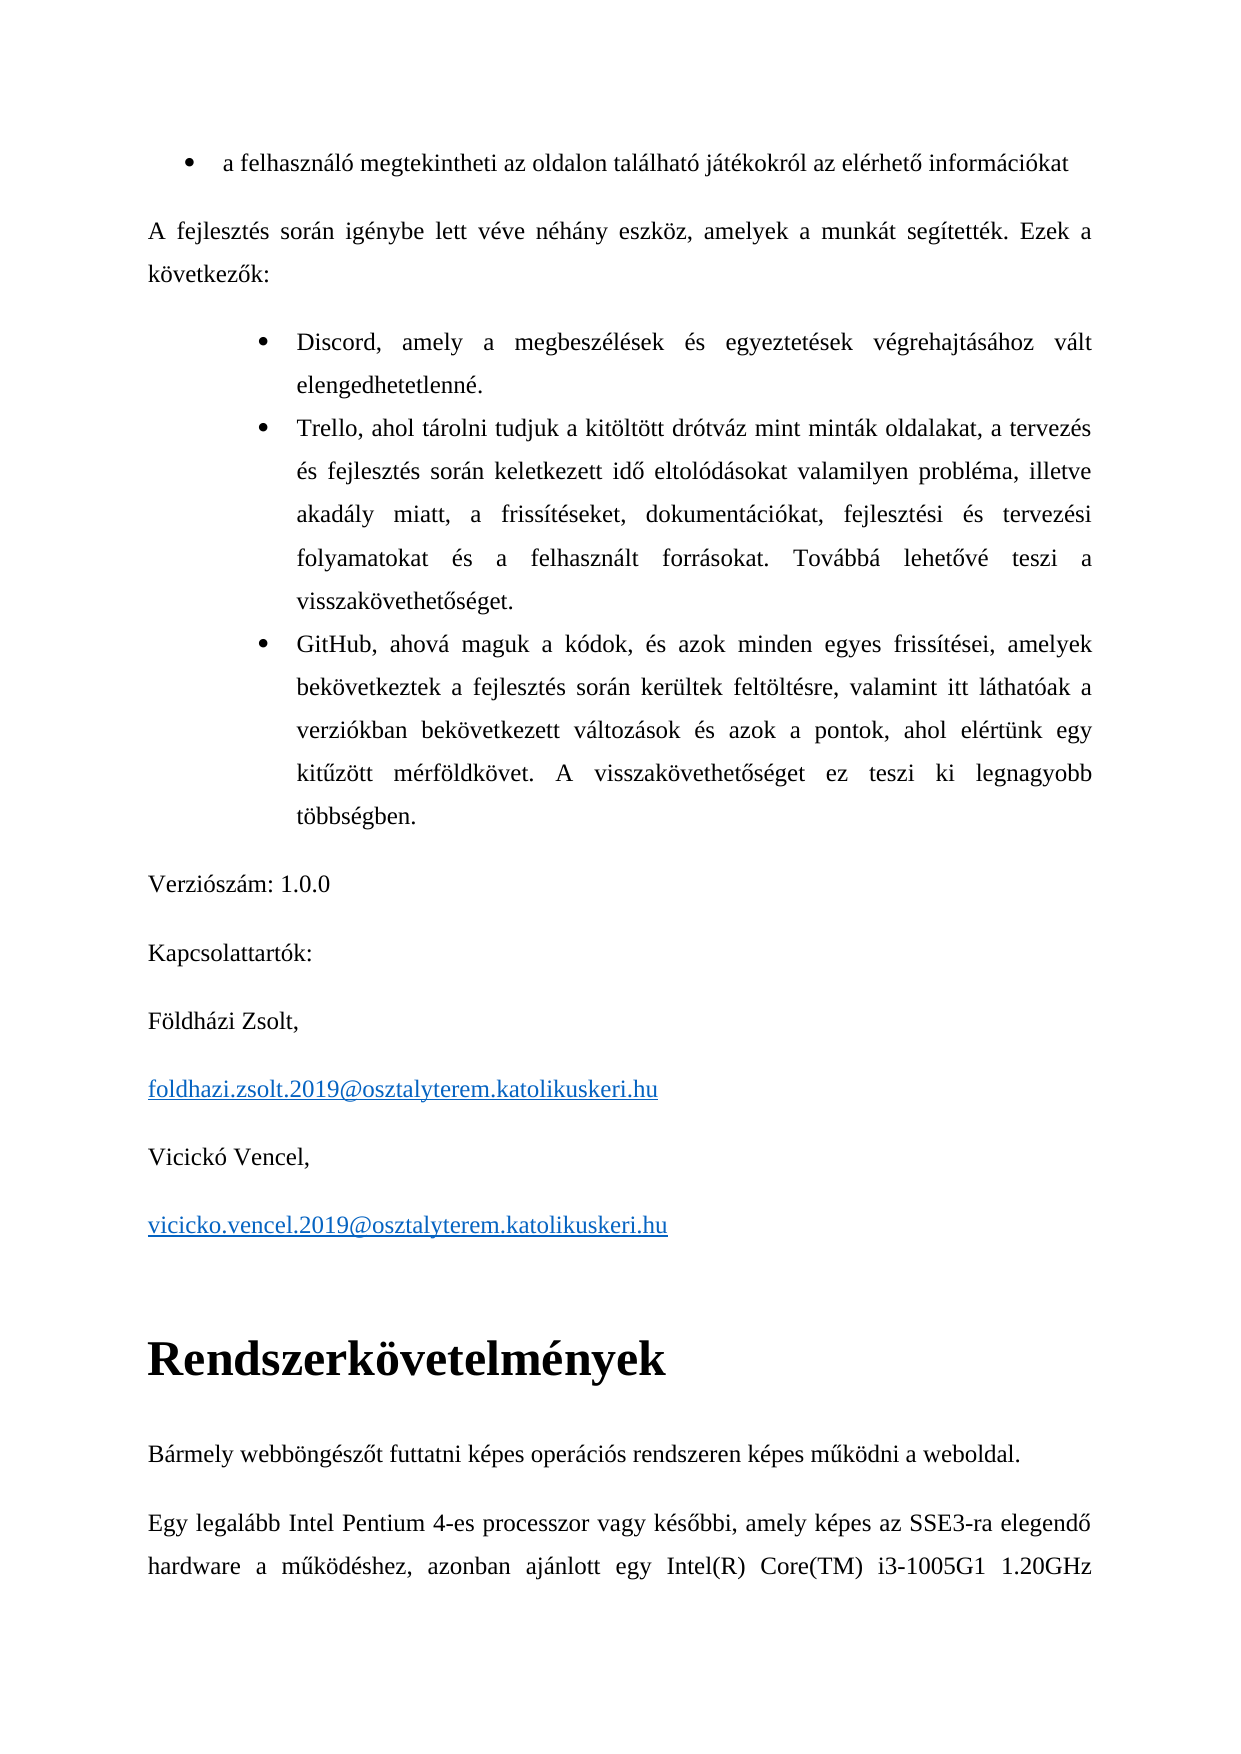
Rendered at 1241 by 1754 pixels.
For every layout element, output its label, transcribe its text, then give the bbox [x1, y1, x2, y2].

list Discord, amely a megbeszélések és egyeztetések végrehajtásához vált elengedhetetlenné. [259, 327, 1093, 399]
text Földházi Zsolt, [148, 1006, 1093, 1034]
text A fejlesztés során igénybe lett véve néhány eszköz, amelyek a munkát segítették. Ezek a következők: [148, 216, 1093, 288]
list GitHub, ahová maguk a kódok, és azok minden egyes frissítései, amelyek bekövetkeztek a fejlesztés során kerültek feltöltésre, valamint itt láthatóak a verziókban bekövetkezett változások és azok a pontok, ahol elértünk egy kitűzött mérföldkövet. A visszakövethetőséget ez teszi ki legnagyobb többségben. [259, 629, 1093, 830]
text foldhazi.zsolt.2019@osztalyterem.katolikuskeri.hu [148, 1074, 1093, 1103]
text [148, 1508, 1093, 1579]
list Trello, ahol tárolni tudjuk a kitöltött drótváz mint minták oldalakat, a tervezés és fejlesztés során keletkezett idő eltolódásokat valamilyen probléma, illetve akadály miatt, a frissítéseket, dokumentációkat, fejlesztési és tervezési folyamatokat és a felhasznált forrásokat. Továbbá lehetővé teszi a visszakövethetőséget. [259, 413, 1093, 614]
list a felhasználó megtekintheti az oldalon található játékokról az elérhető információkat [185, 148, 1093, 176]
text Bármely webböngészőt futtatni képes operációs rendszeren képes működni a weboldal. [148, 1439, 1093, 1468]
text Kapcsolattartók: [148, 938, 1093, 966]
subtitle Rendszerkövetelmények [148, 1328, 1093, 1386]
text Verziószám: 1.0.0 [148, 869, 1093, 898]
text Vicickó Vencel, [148, 1142, 1093, 1171]
text vicicko.vencel.2019@osztalyterem.katolikuskeri.hu [148, 1210, 1093, 1239]
